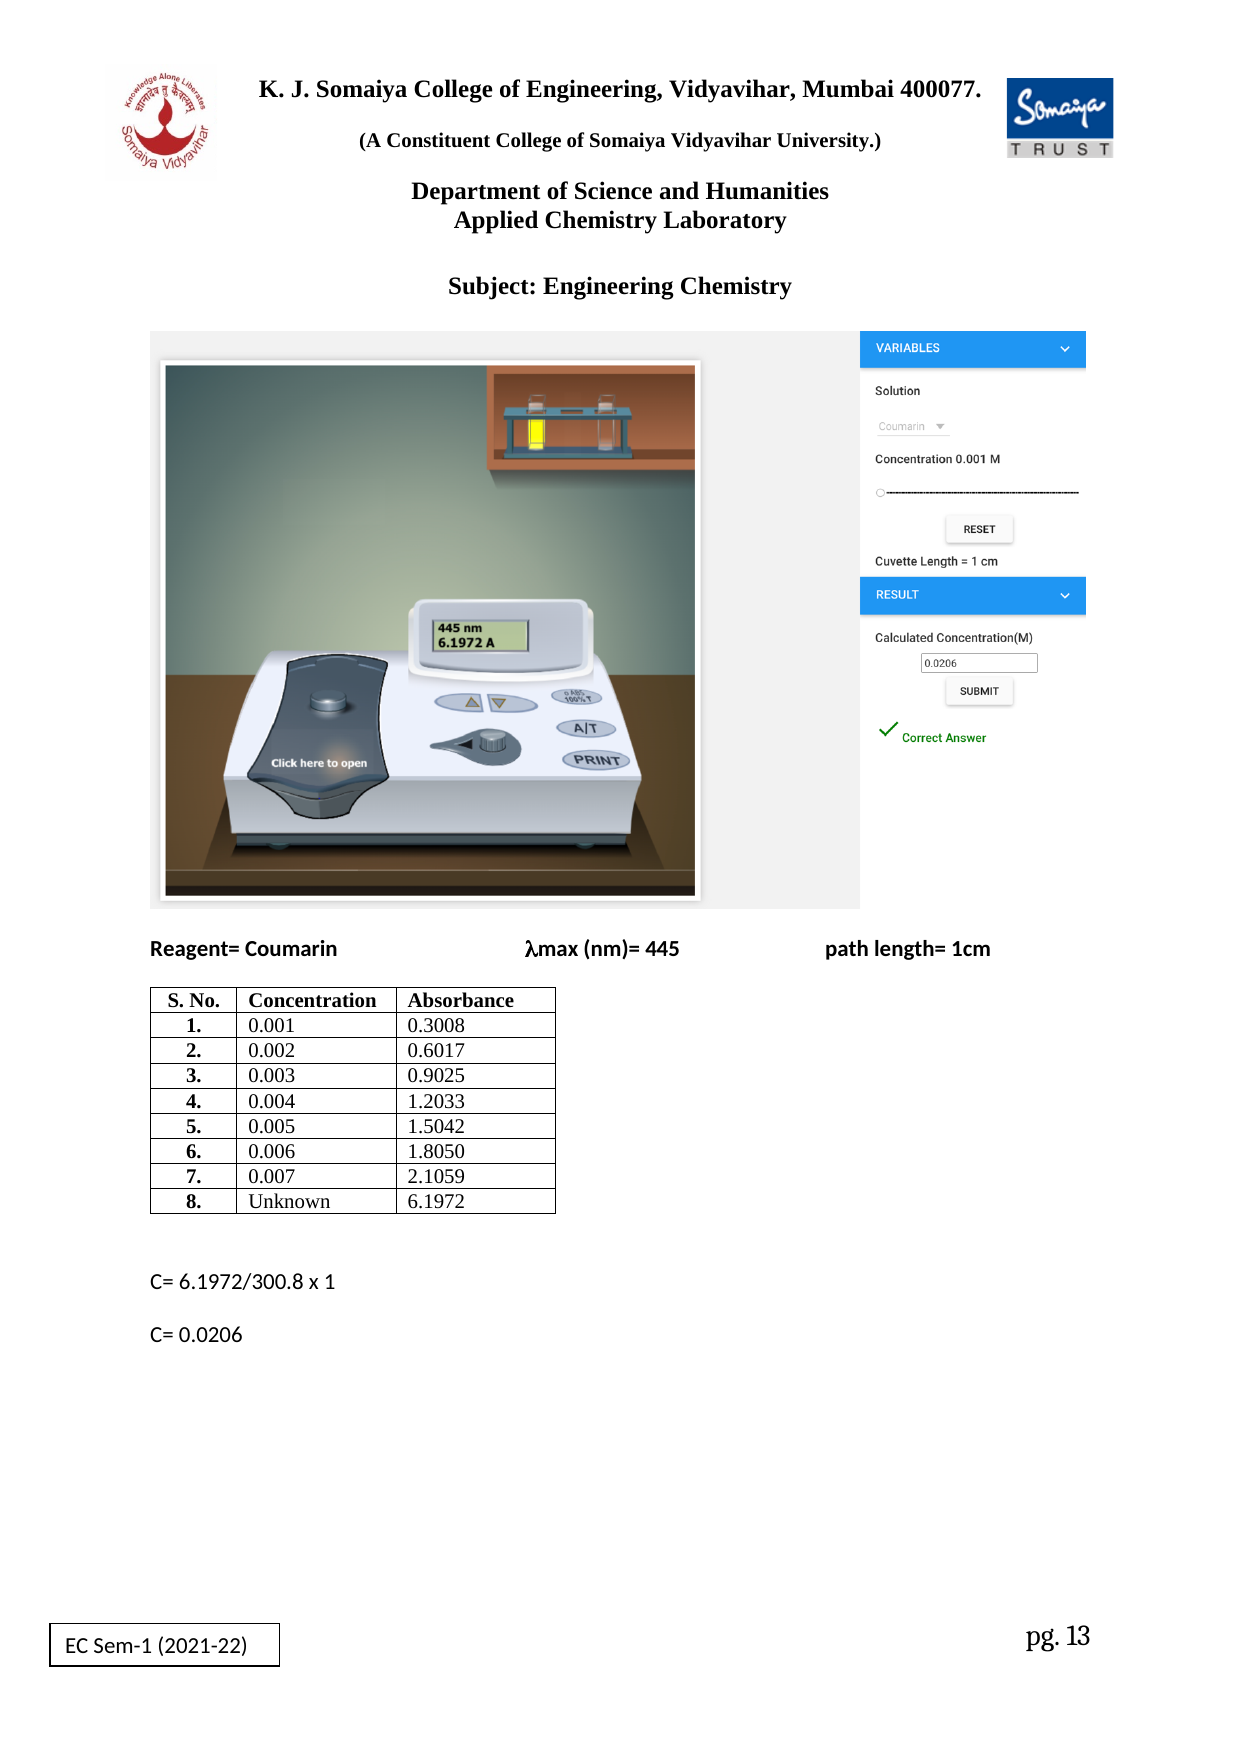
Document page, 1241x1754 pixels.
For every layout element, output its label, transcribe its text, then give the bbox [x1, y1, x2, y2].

table_cell 0.9025 [397, 1064, 555, 1087]
text Reagent= Coumarin lmax (nm)= 445 path length= 1cm [150, 934, 1090, 962]
table_cell 0.007 [237, 1164, 396, 1188]
table_header Absorbance [397, 988, 555, 1012]
table_cell 7. [151, 1164, 236, 1188]
picture [1006, 78, 1114, 158]
table_header Concentration [237, 988, 396, 1012]
table_cell 3. [151, 1064, 236, 1087]
table_cell 1.2033 [397, 1089, 555, 1113]
table_cell 1. [151, 1013, 236, 1037]
table_cell 0.001 [237, 1013, 396, 1037]
text C= 0.0206 [150, 1320, 1090, 1348]
text C= 6.1972/300.8 x 1 [150, 1267, 1090, 1295]
table_cell 2.1059 [397, 1164, 555, 1188]
table_cell 0.6017 [397, 1038, 555, 1062]
table_cell 6. [151, 1139, 236, 1163]
table_cell 4. [151, 1089, 236, 1113]
table_cell 0.004 [237, 1089, 396, 1113]
table_cell 0.003 [237, 1064, 396, 1087]
table_header S. No. [151, 988, 236, 1012]
table_cell 5. [151, 1114, 236, 1138]
table_cell 0.002 [237, 1038, 396, 1062]
table_cell 0.3008 [397, 1013, 555, 1037]
table_cell 6.1972 [397, 1189, 555, 1213]
table_cell 0.005 [237, 1114, 396, 1138]
picture [150, 331, 1086, 909]
table_cell 2. [151, 1038, 236, 1062]
table_cell 1.8050 [397, 1139, 555, 1163]
picture [105, 64, 218, 181]
table_cell 0.006 [237, 1139, 396, 1163]
table_cell Unknown [237, 1189, 396, 1213]
table_cell 8. [151, 1189, 236, 1213]
table_cell 1.5042 [397, 1114, 555, 1138]
